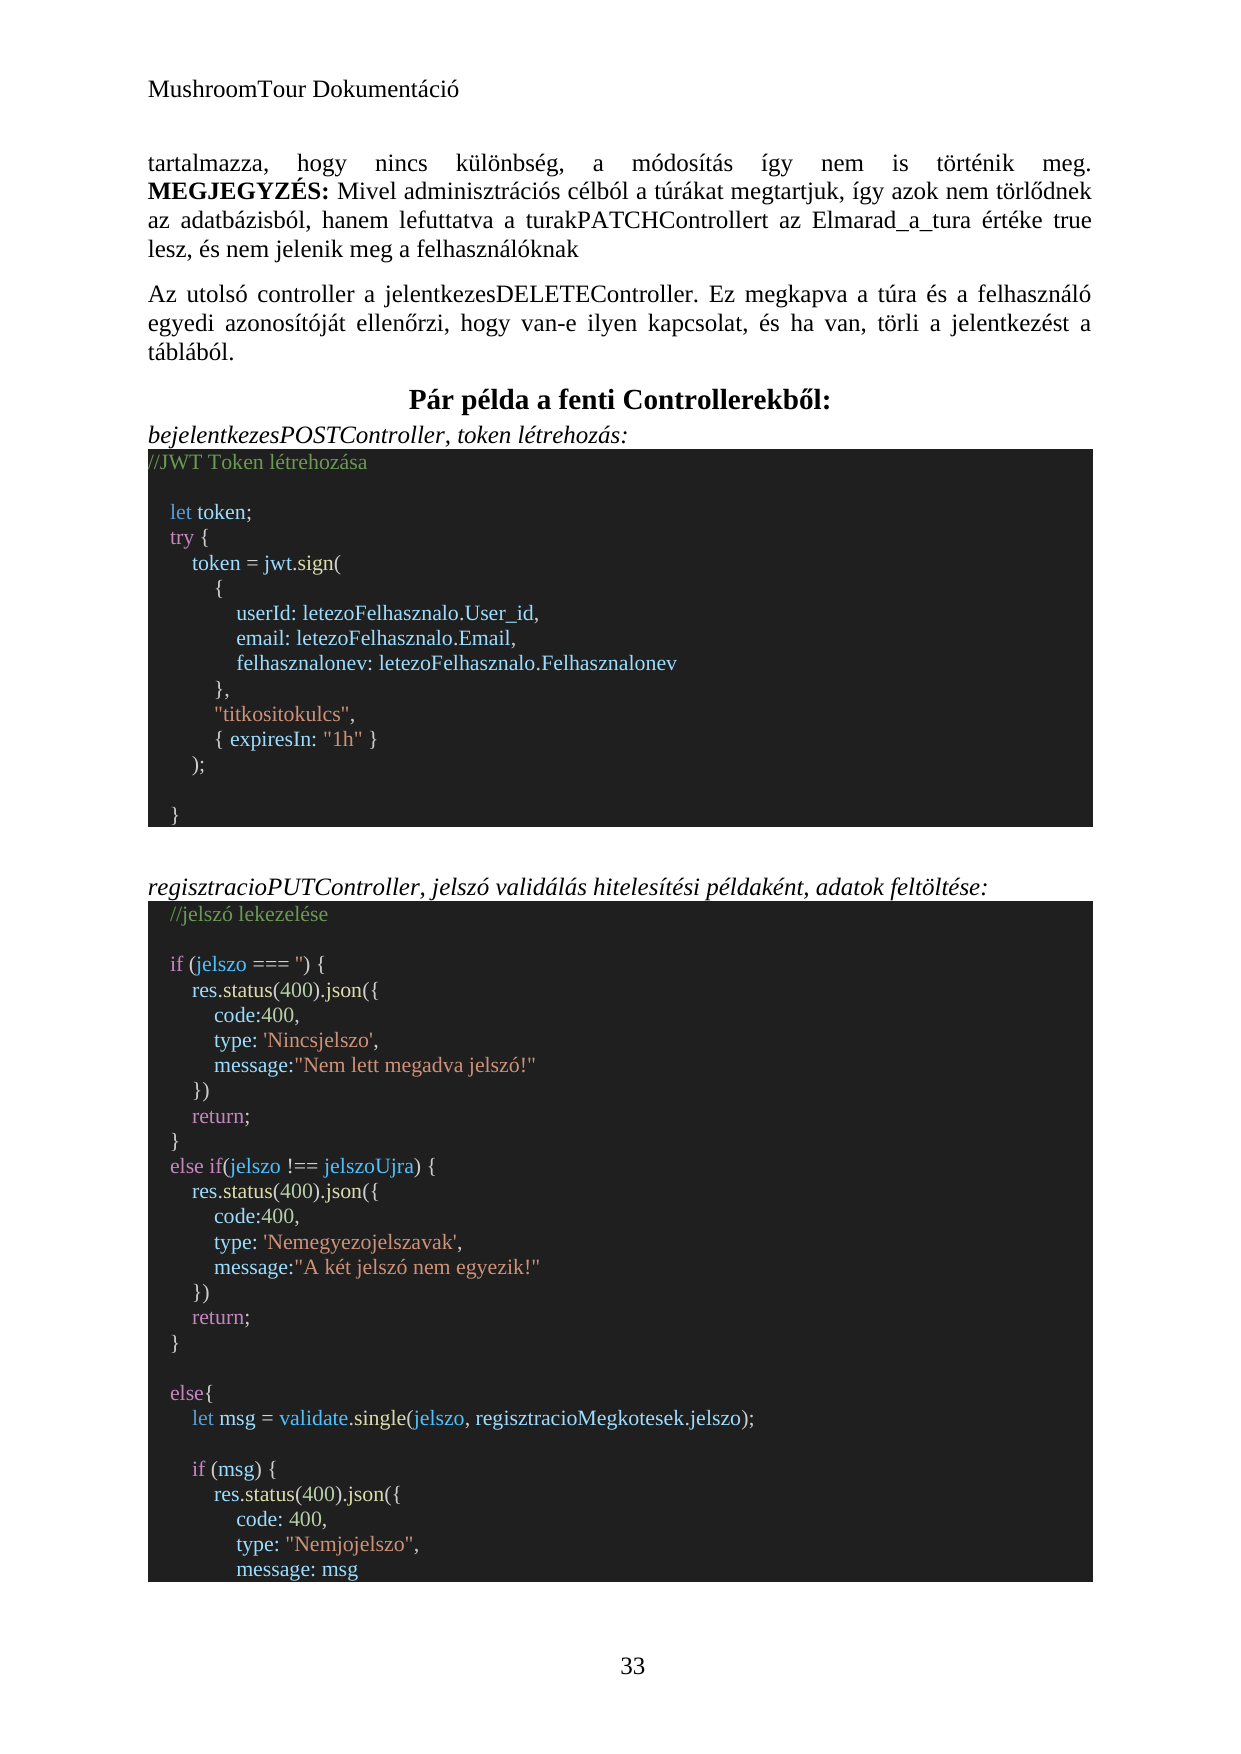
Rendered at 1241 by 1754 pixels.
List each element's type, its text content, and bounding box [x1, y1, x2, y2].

text type: 'Nemegyezojelszavak', [148, 1229, 1093, 1254]
text } [148, 1128, 1093, 1153]
text }, [148, 676, 1093, 701]
text code:400, [148, 1002, 1093, 1027]
text } [148, 802, 1093, 827]
text ); [148, 751, 1093, 776]
text message:"A két jelszó nem egyezik!" [148, 1254, 1093, 1279]
subtitle bejelentkezesPOSTController, token létrehozás: [148, 420, 1093, 449]
text let msg = validate.single(jelszo, regisztracioMegkotesek.jelszo); [148, 1405, 1093, 1430]
text Az utolsó controller a jelentkezesDELETEController. Ez megkapva a túra és a felhasználó egyedi azonosítóját ellenőrzi, hogy van-e ilyen kapcsolat, és ha van, törli a jelentkezést a táblából. [148, 279, 1093, 366]
text { [148, 575, 1093, 600]
text else if(jelszo !== jelszoUjra) { [148, 1153, 1093, 1178]
text //jelszó lekezelése [148, 901, 1093, 926]
text if (jelszo === '') { [148, 951, 1093, 977]
text { expiresIn: "1h" } [148, 726, 1093, 751]
text }) [148, 1077, 1093, 1103]
text "titkositokulcs", [148, 701, 1093, 726]
text felhasznalonev: letezoFelhasznalo.Felhasznalonev [148, 650, 1093, 676]
text code:400, [148, 1203, 1093, 1229]
text if (msg) { [148, 1456, 1093, 1481]
subtitle regisztracioPUTController, jelszó validálás hitelesítési példaként, adatok feltöltése: [148, 872, 1093, 901]
text email: letezoFelhasznalo.Email, [148, 625, 1093, 650]
text let token; [148, 499, 1093, 524]
subtitle Pár példa a fenti Controllerekből: [148, 382, 1093, 416]
text //JWT Token létrehozása [148, 449, 1093, 474]
text return; [148, 1304, 1093, 1329]
text return; [148, 1103, 1093, 1128]
text token = jwt.sign( [148, 549, 1093, 575]
text res.status(400).json({ [148, 1481, 1093, 1506]
text try { [148, 524, 1093, 549]
text } [148, 1329, 1093, 1355]
text userId: letezoFelhasznalo.User_id, [148, 600, 1093, 625]
text type: "Nemjojelszo", [148, 1531, 1093, 1556]
text code: 400, [148, 1506, 1093, 1531]
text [148, 148, 1093, 263]
text message: msg [148, 1556, 1093, 1582]
text type: 'Nincsjelszo', [148, 1027, 1093, 1052]
text res.status(400).json({ [148, 977, 1093, 1002]
text }) [148, 1279, 1093, 1304]
text message:"Nem lett megadva jelszó!" [148, 1052, 1093, 1077]
text res.status(400).json({ [148, 1178, 1093, 1203]
text else{ [148, 1380, 1093, 1405]
